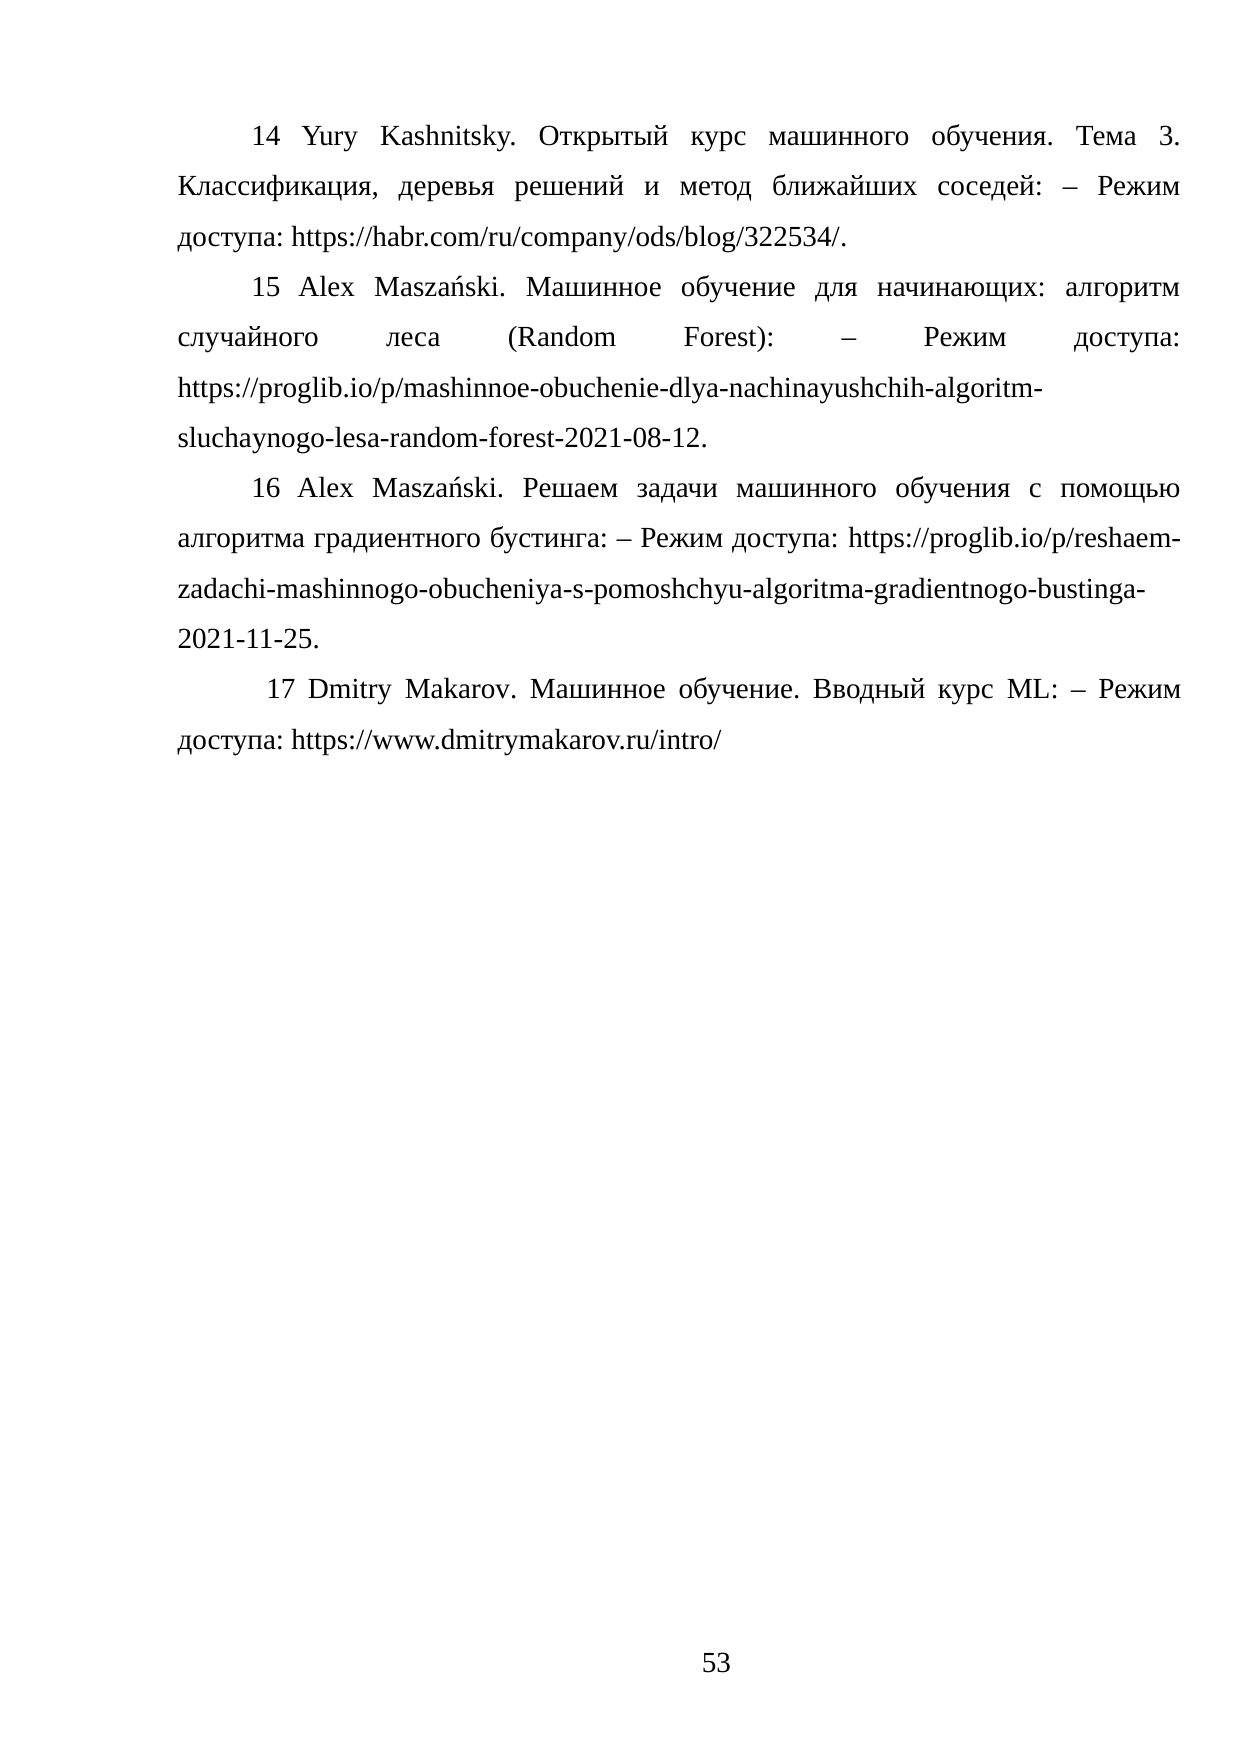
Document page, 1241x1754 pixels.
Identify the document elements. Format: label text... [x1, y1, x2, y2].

text 17 Dmitry Makarov. Машинное обучение. Вводный курс ML: – Режим доступа: https://www.dmitrymakarov.ru/intro/ [177, 672, 1181, 755]
text 14 Yury Kashnitsky. Открытый курс машинного обучения. Тема 3. Классификация, деревья решений и метод ближайших соседей: – Режим доступа: https://habr.com/ru/company/ods/blog/322534/. [177, 118, 1181, 252]
text 15 Alex Maszański. Машинное обучение для начинающих: алгоритм случайного леса (Random Forest): – Режим доступа: https://proglib.io/p/mashinnoe-obuchenie-dlya-nachinayushchih-algoritm-sluchaynogo-lesa-random-forest-2021-08-12. [177, 269, 1181, 453]
text 16 Alex Maszański. Решаем задачи машинного обучения с помощью алгоритма градиентного бустинга: – Режим доступа: https://proglib.io/p/reshaem-zadachi-mashinnogo-obucheniya-s-pomoshchyu-algoritma-gradientnogo-bustinga-2021-11-25. [177, 470, 1181, 655]
